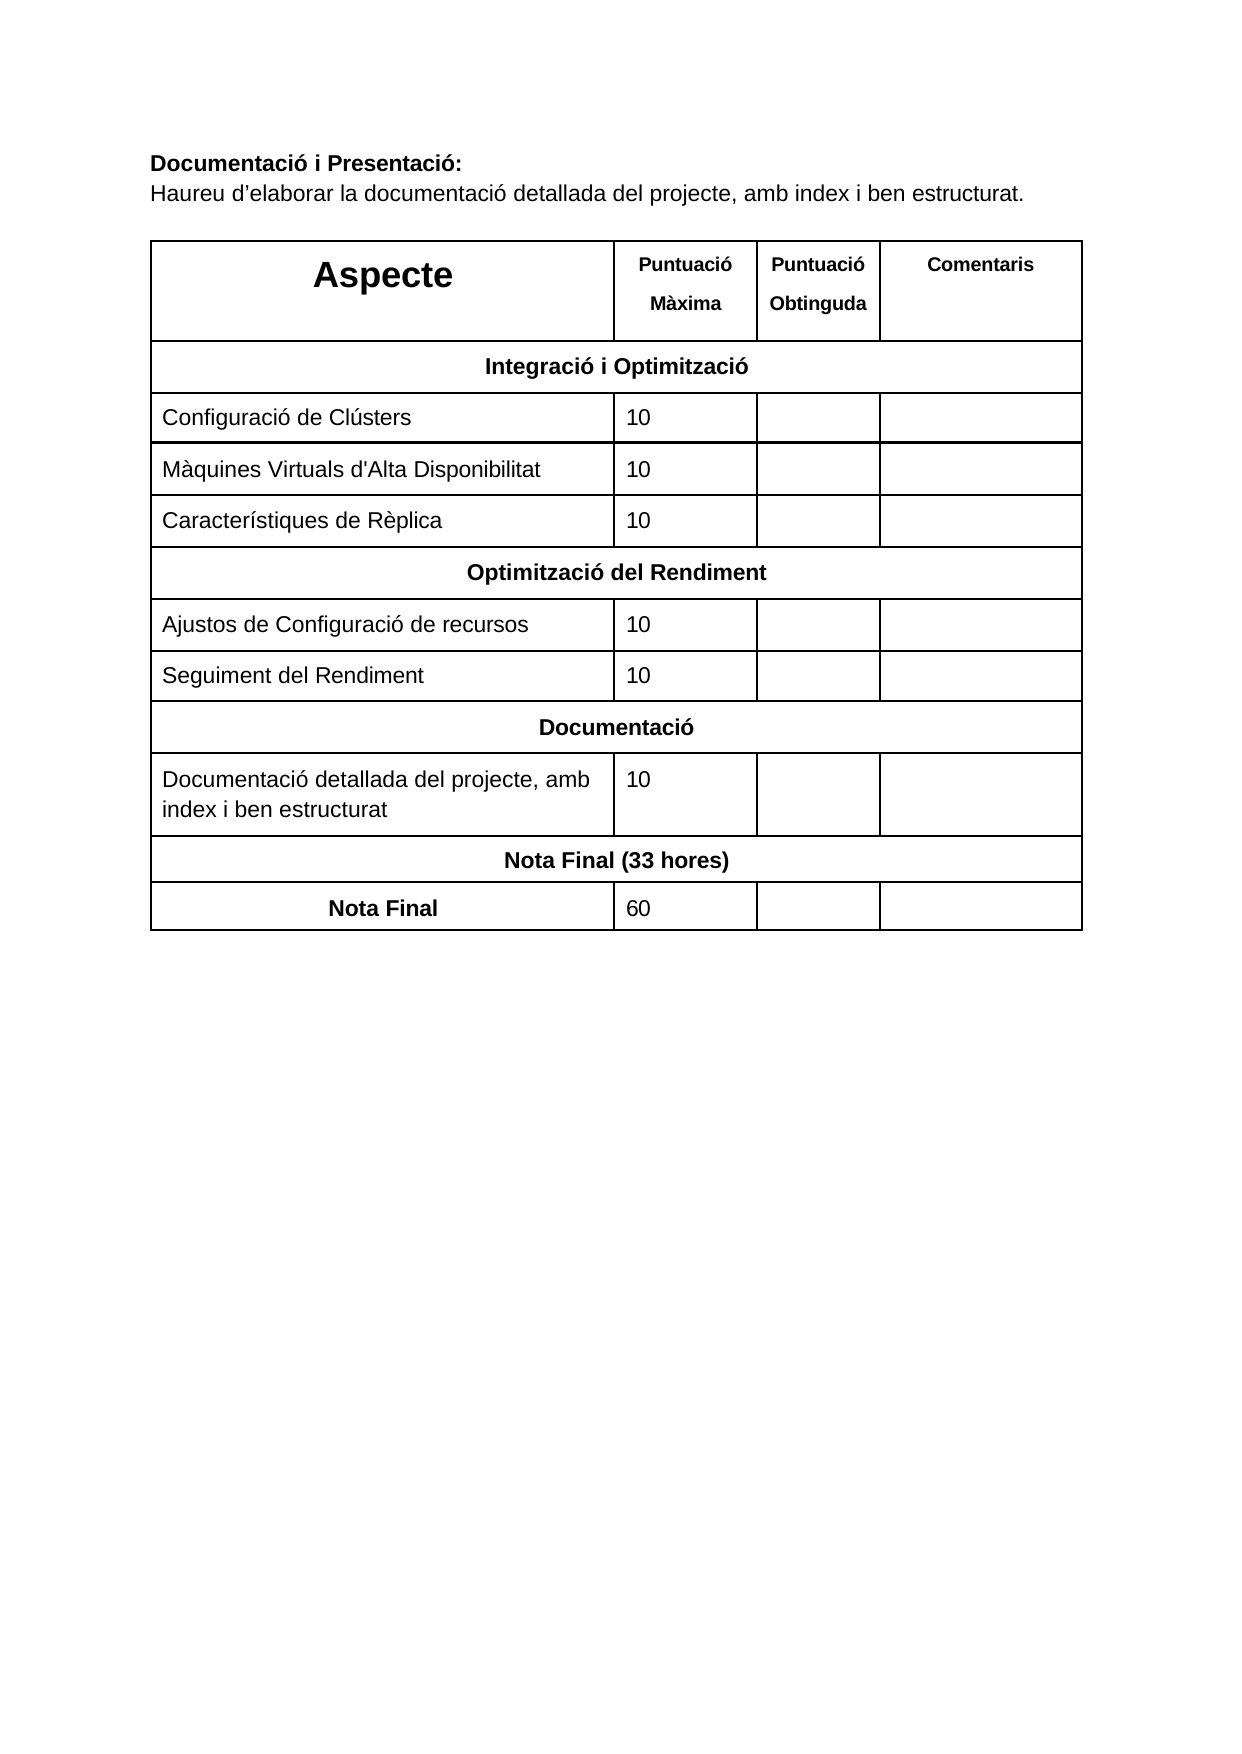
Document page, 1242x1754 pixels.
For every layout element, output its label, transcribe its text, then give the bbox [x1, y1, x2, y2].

table_cell [881, 754, 1081, 835]
table_cell Nota Final (33 hores) [152, 837, 1081, 881]
table_cell 10 [615, 600, 756, 650]
table_cell [881, 652, 1081, 700]
table_cell Seguiment del Rendiment [152, 652, 613, 700]
text Haureu d’elaborar la documentació detallada del projecte, amb index i ben estructurat. [150, 180, 1094, 207]
table_header Puntuació Obtinguda [758, 242, 879, 339]
table_cell Nota Final [152, 883, 613, 929]
table_cell [758, 600, 879, 650]
table_cell [758, 754, 879, 835]
table_cell 60 [615, 883, 756, 929]
table_header Comentaris [881, 242, 1081, 339]
table_cell Característiques de Rèplica [152, 496, 613, 546]
table_cell 10 [615, 444, 756, 493]
table_cell Ajustos de Configuració de recursos [152, 600, 613, 650]
table_cell Integració i Optimització [152, 342, 1081, 392]
table_header Puntuació Màxima [615, 242, 756, 339]
table_cell Documentació detallada del projecte, amb index i ben estructurat [152, 754, 613, 835]
table_cell 10 [615, 496, 756, 546]
table_cell [758, 444, 879, 493]
table_header Aspecte [152, 242, 613, 339]
table_cell [881, 883, 1081, 929]
table_cell Configuració de Clústers [152, 394, 613, 441]
subtitle Documentació i Presentació: [150, 150, 1094, 176]
table_cell [758, 394, 879, 441]
table_cell 10 [615, 394, 756, 441]
table_cell [881, 444, 1081, 493]
table_cell [758, 496, 879, 546]
table_cell [881, 496, 1081, 546]
table_cell [881, 600, 1081, 650]
table_cell Documentació [152, 702, 1081, 752]
table_cell [758, 883, 879, 929]
table_cell Optimització del Rendiment [152, 548, 1081, 598]
table_cell [758, 652, 879, 700]
table_cell 10 [615, 652, 756, 700]
table_cell Màquines Virtuals d'Alta Disponibilitat [152, 444, 613, 493]
table_cell 10 [615, 754, 756, 835]
table_cell [881, 394, 1081, 441]
